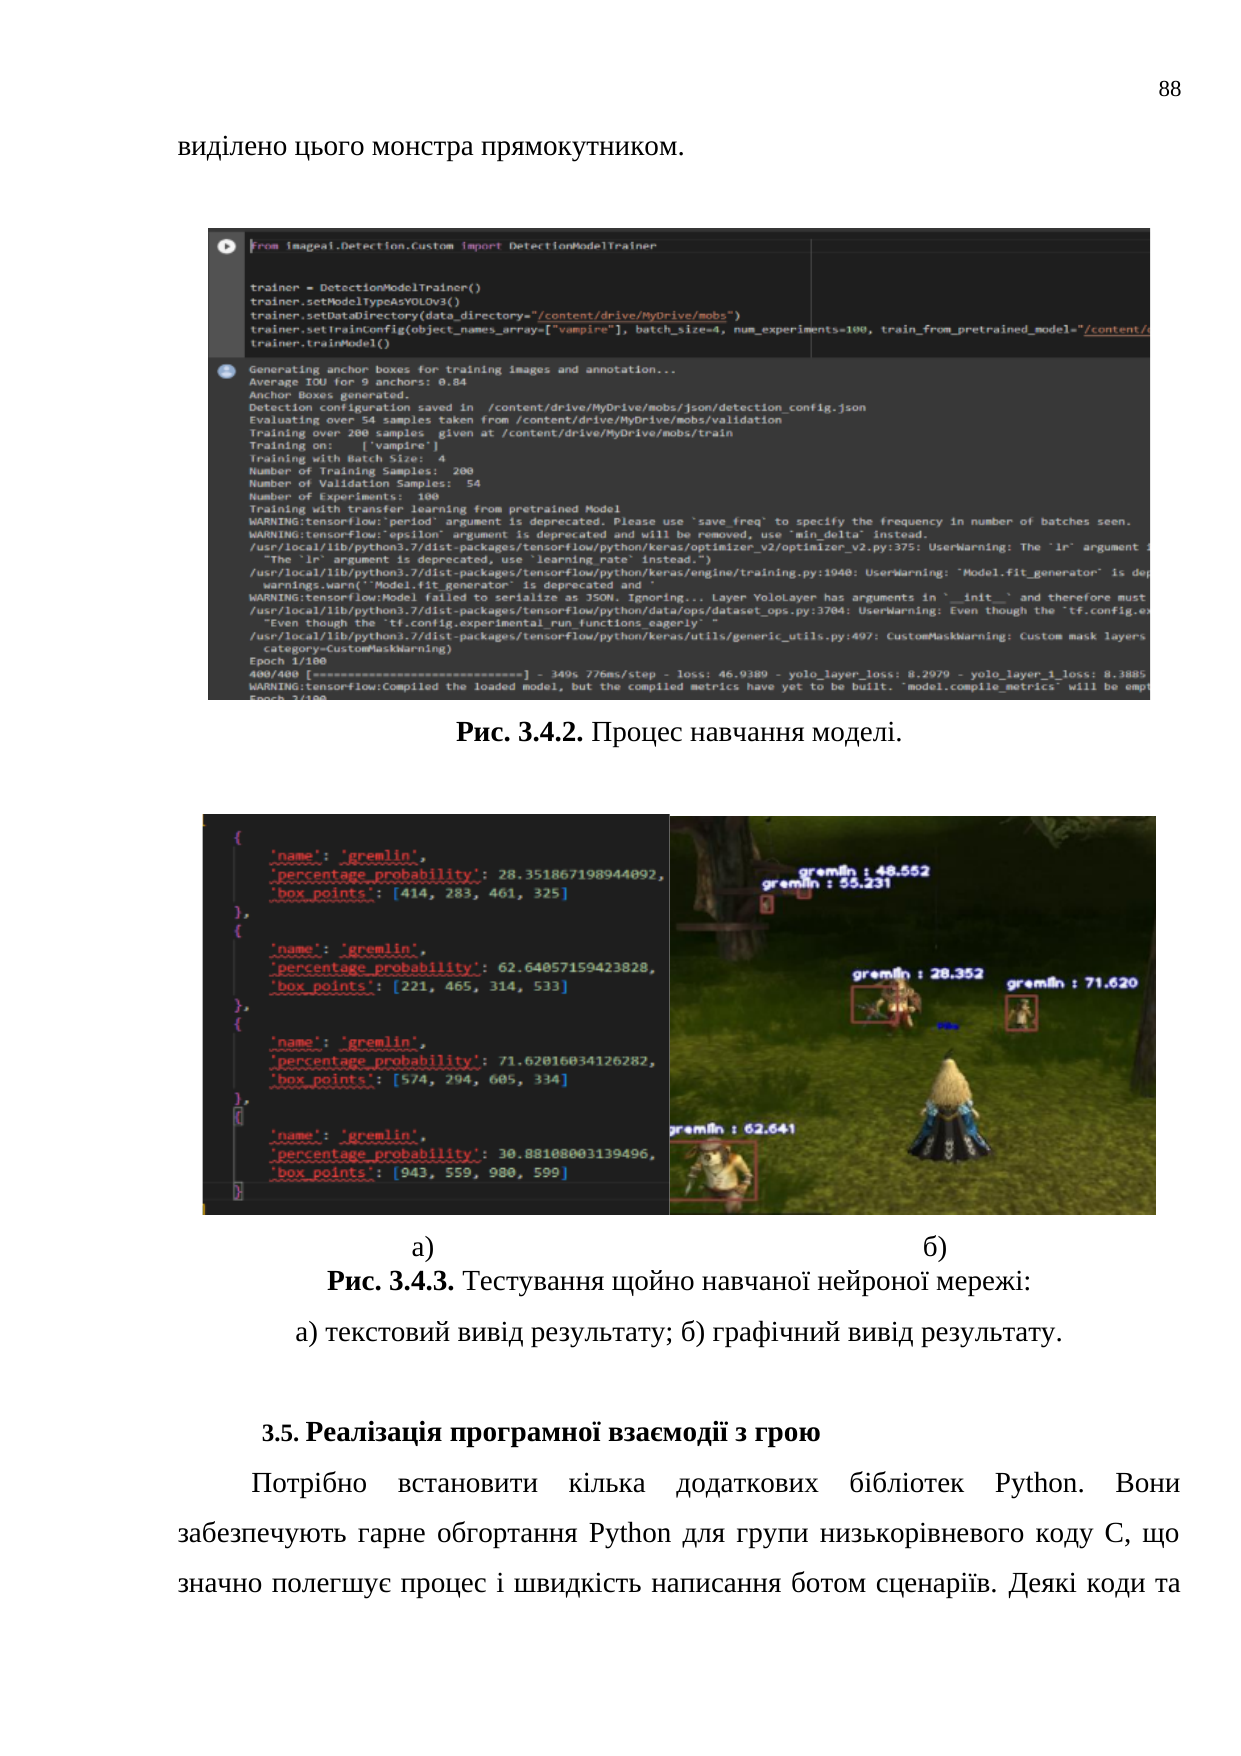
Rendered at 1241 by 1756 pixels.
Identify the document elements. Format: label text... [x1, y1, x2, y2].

list Реалізація програмної взаємодії з грою [262, 1414, 1181, 1448]
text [177, 128, 1181, 161]
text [177, 1465, 1181, 1599]
text а) б) [177, 1229, 1181, 1263]
picture [208, 228, 1151, 700]
text а) текстовий вивід результату; б) графічний вивід результату. [177, 1314, 1181, 1347]
picture [202, 814, 1156, 1215]
text Рис. 3.4.2. Процес навчання моделі. [177, 714, 1181, 747]
text Рис. 3.4.3. Тестування щойно навчаної нейроної мережі: [177, 1263, 1181, 1297]
